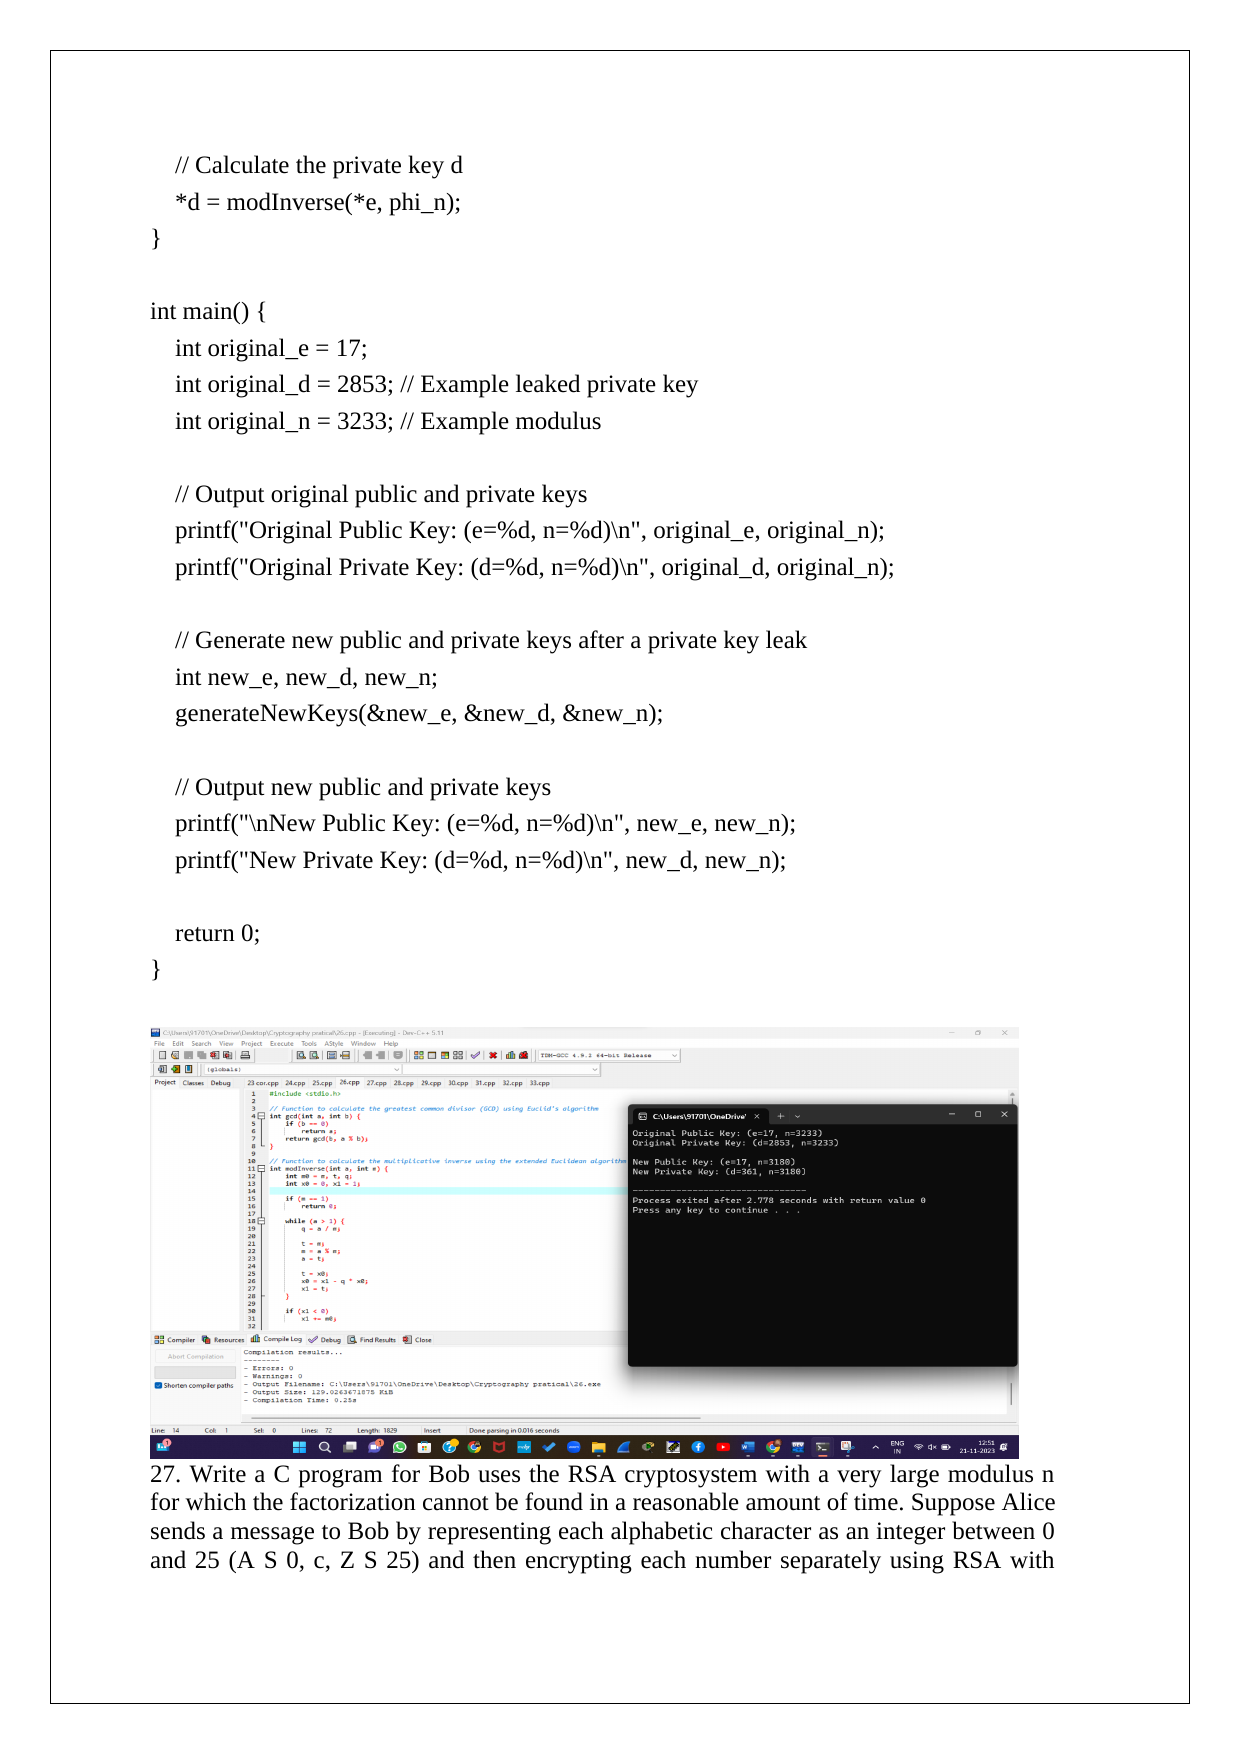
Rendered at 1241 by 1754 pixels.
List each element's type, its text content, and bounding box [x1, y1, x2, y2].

text // Output original public and private keys [150, 479, 1057, 508]
text generateNewKeys(&new_e, &new_d, &new_n); [150, 698, 1057, 727]
picture [150, 1027, 1019, 1459]
text int original_n = 3233; // Example modulus [150, 406, 1057, 435]
text printf("Original Public Key: (e=%d, n=%d)\n", original_e, original_n); [150, 516, 1057, 544]
text int original_d = 2853; // Example leaked private key [150, 369, 1057, 398]
text printf("Original Private Key: (d=%d, n=%d)\n", original_d, original_n); [150, 552, 1057, 581]
text printf("New Private Key: (d=%d, n=%d)\n", new_d, new_n); [150, 845, 1057, 873]
text int original_e = 17; [150, 333, 1057, 362]
text return 0; [150, 918, 1057, 947]
text // Calculate the private key d [150, 150, 1057, 179]
text } [150, 954, 1057, 983]
text int main() { [150, 296, 1057, 325]
text // Output new public and private keys [150, 772, 1057, 800]
text *d = modInverse(*e, phi_n); [150, 187, 1057, 215]
text // Generate new public and private keys after a private key leak [150, 625, 1057, 654]
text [150, 1459, 1056, 1574]
text printf("\nNew Public Key: (e=%d, n=%d)\n", new_e, new_n); [150, 808, 1057, 837]
text } [150, 223, 1057, 252]
text int new_e, new_d, new_n; [150, 662, 1057, 691]
